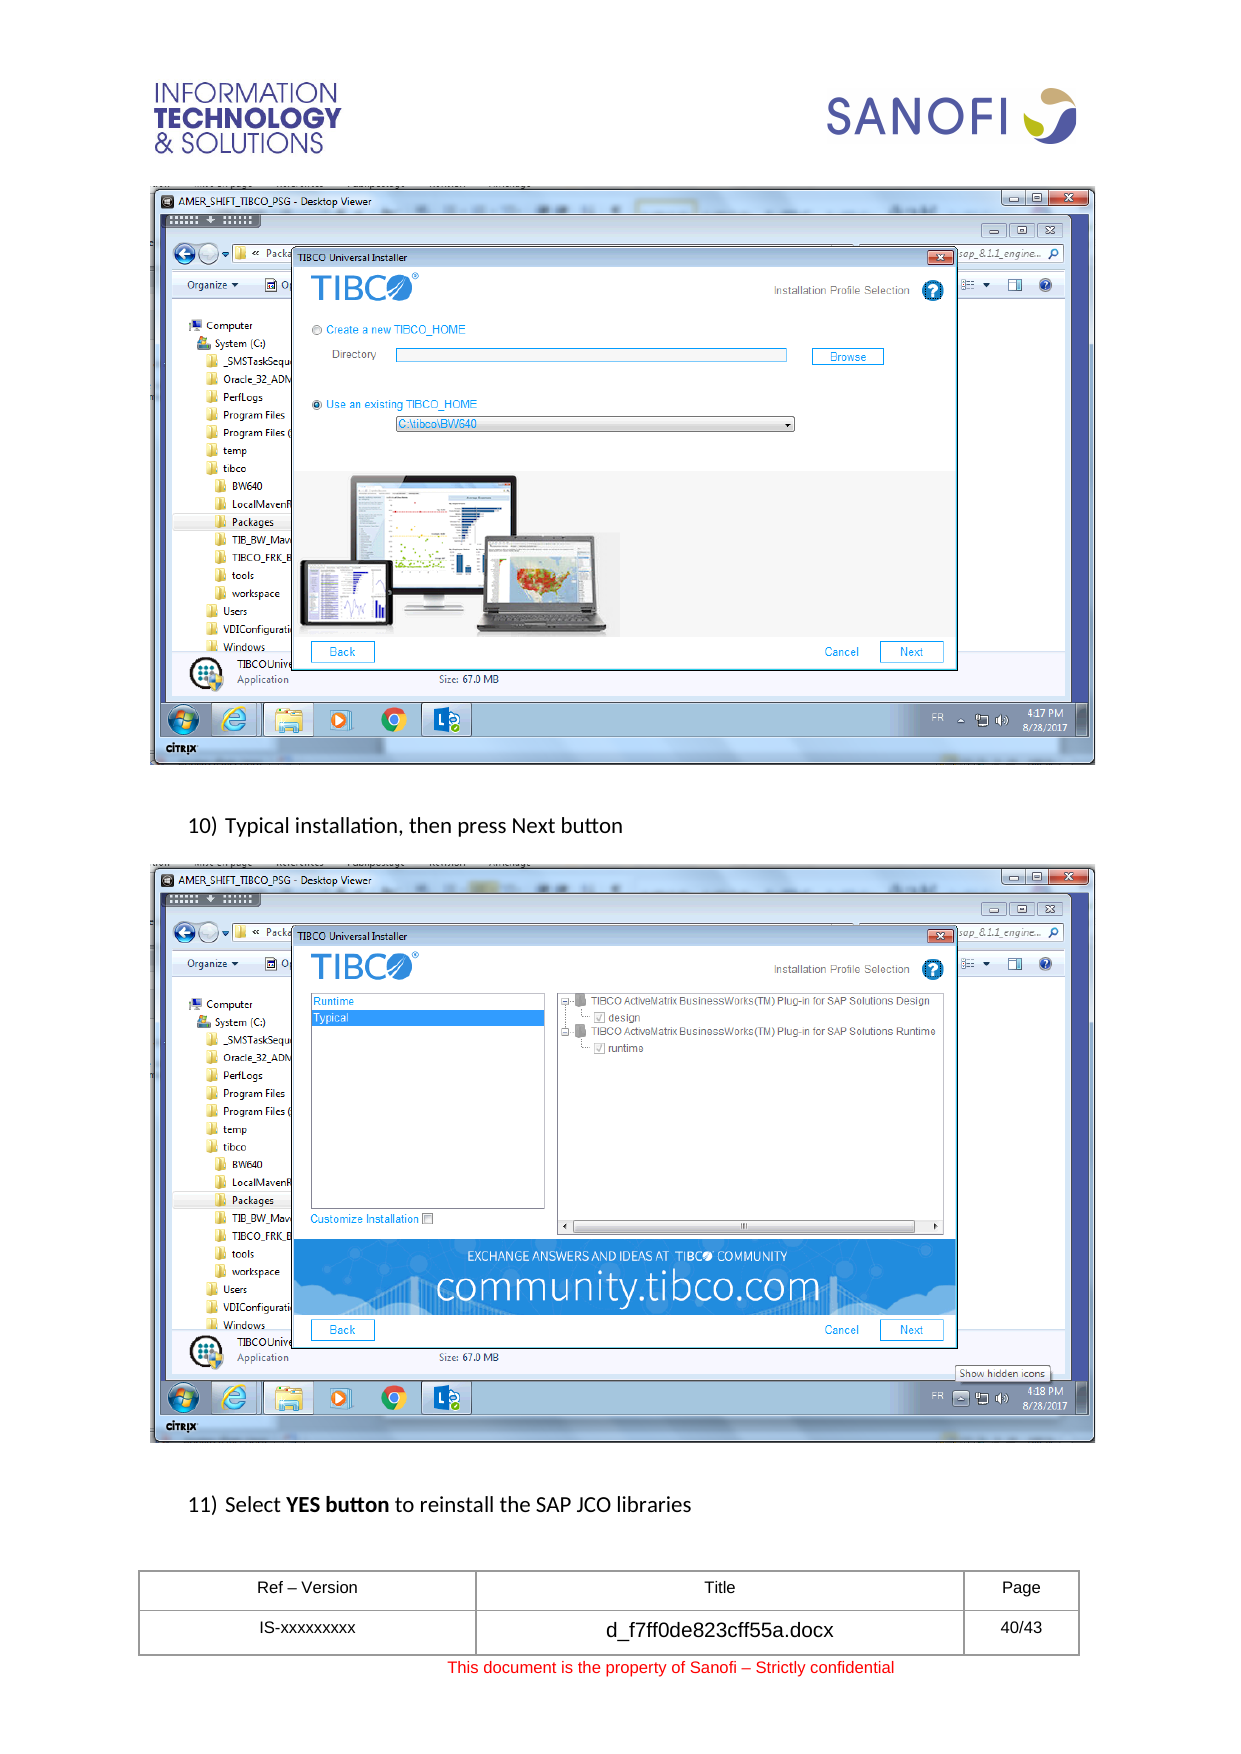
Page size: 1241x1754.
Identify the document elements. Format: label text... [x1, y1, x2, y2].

list Select YES button to reinstall the SAP JCO libraries [187, 1490, 1090, 1518]
picture [150, 864, 1096, 1443]
picture [150, 75, 344, 161]
picture [150, 186, 1096, 765]
picture [827, 88, 1077, 144]
list Typical installation, then press Next button [187, 811, 1090, 839]
